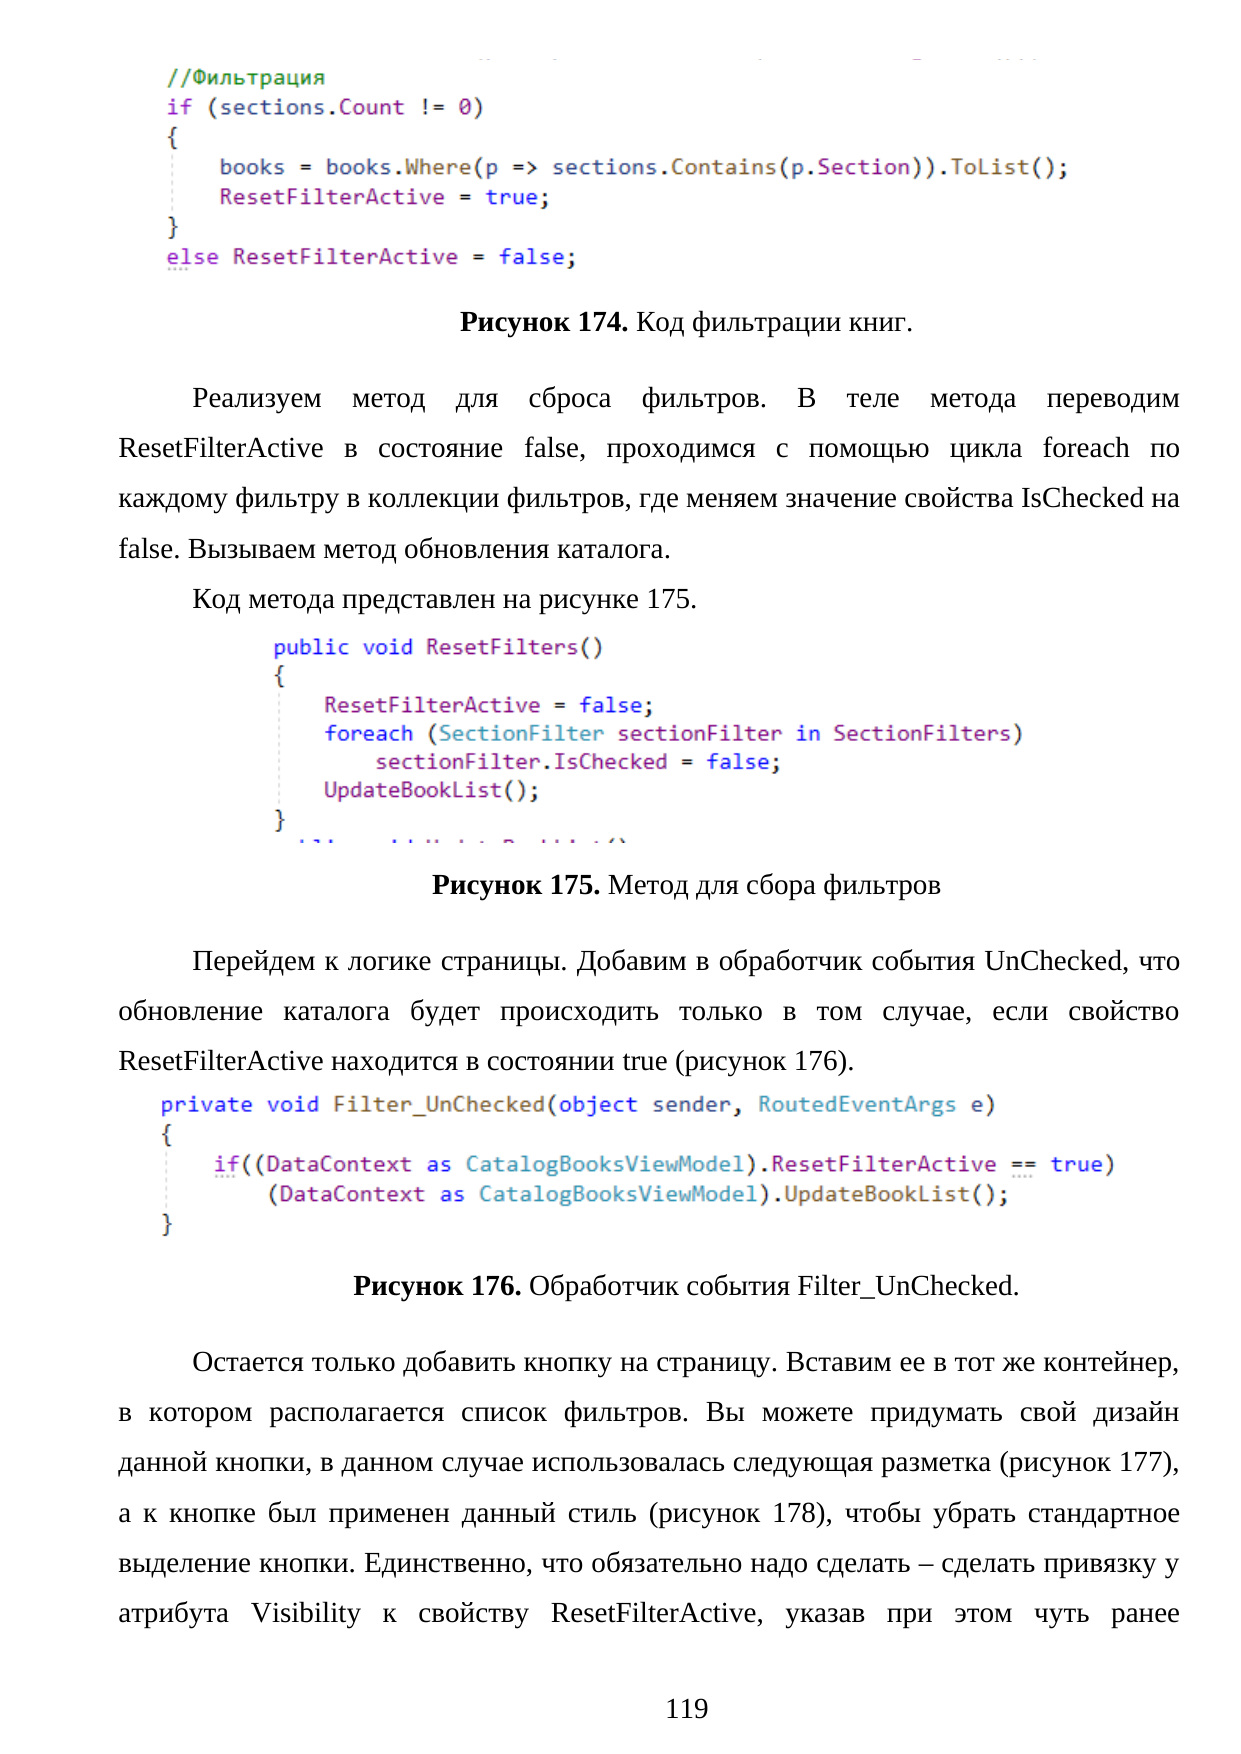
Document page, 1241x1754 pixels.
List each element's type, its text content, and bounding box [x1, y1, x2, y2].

text Код метода представлен на рисунке 175. [118, 581, 1181, 615]
picture [161, 1093, 1138, 1244]
picture [266, 631, 1033, 843]
text Рисунок 174. Код фильтрации книг. [118, 304, 1181, 338]
picture [156, 59, 1143, 280]
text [118, 1344, 1181, 1629]
text Рисунок 176. Обработчик события Filter_UnСhecked. [118, 1268, 1181, 1302]
text Рисунок 175. Метод для сбора фильтров [118, 867, 1181, 901]
text Реализуем метод для сброса фильтров. В теле метода переводим ResetFilterActive в состояние false, проходимся с помощью цикла foreach по каждому фильтру в коллекции фильтров, где меняем значение свойства IsChecked на false. Вызываем метод обновления каталога. [118, 380, 1181, 564]
text Перейдем к логике страницы. Добавим в обработчик события UnChecked, что обновление каталога будет происходить только в том случае, если свойство ResetFilterActive находится в состоянии true (рисунок 176). [118, 943, 1181, 1077]
